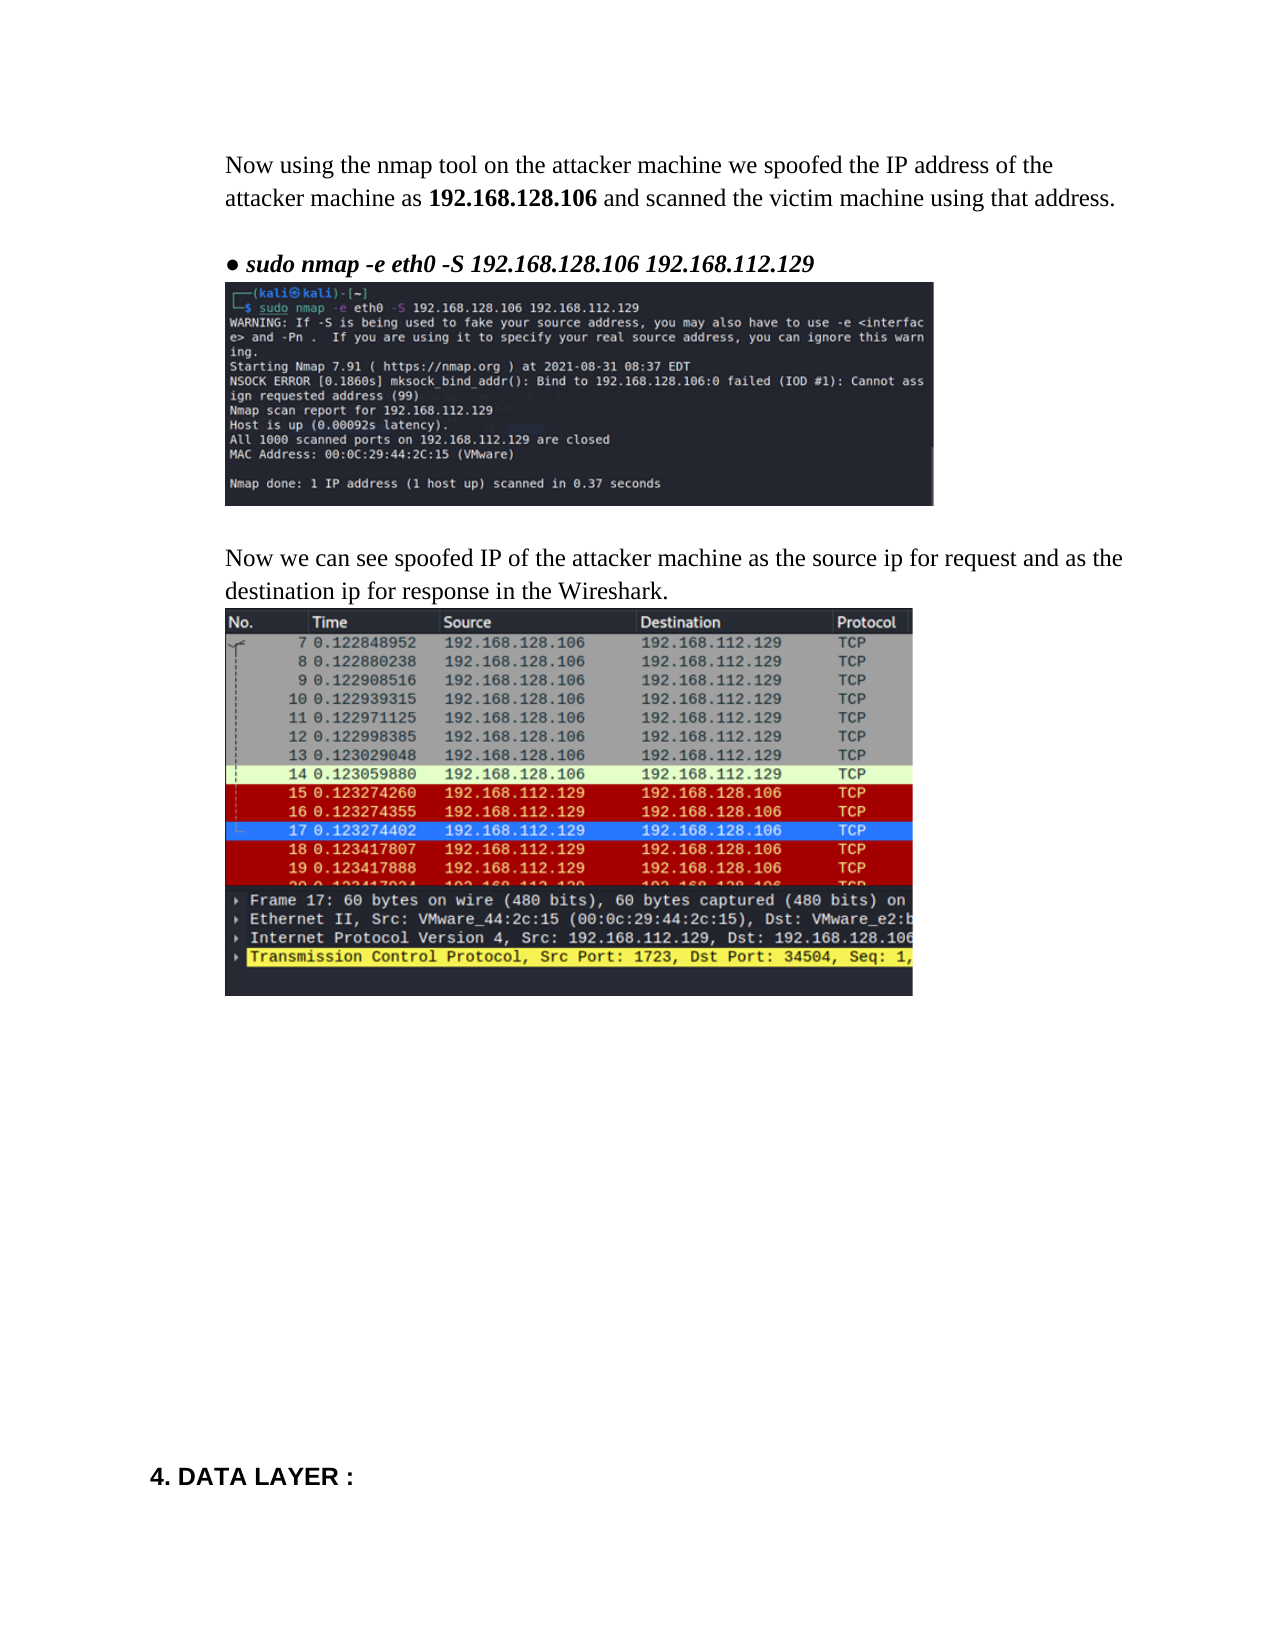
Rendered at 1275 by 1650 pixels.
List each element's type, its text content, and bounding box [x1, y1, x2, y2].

text destination ip for response in the Wireshark. [225, 576, 1125, 604]
text Now using the nmap tool on the attacker machine we spoofed the IP address of the attacker machine as 192.168.128.106 and scanned the victim machine using that address. [225, 150, 1125, 212]
picture [225, 282, 934, 506]
picture [225, 608, 913, 996]
text ● sudo nmap -e eth0 -S 192.168.128.106 192.168.112.129 [225, 249, 1125, 278]
text Now we can see spoofed IP of the attacker machine as the source ip for request and as the [225, 543, 1125, 571]
text 4. DATA LAYER : [150, 1462, 1125, 1491]
